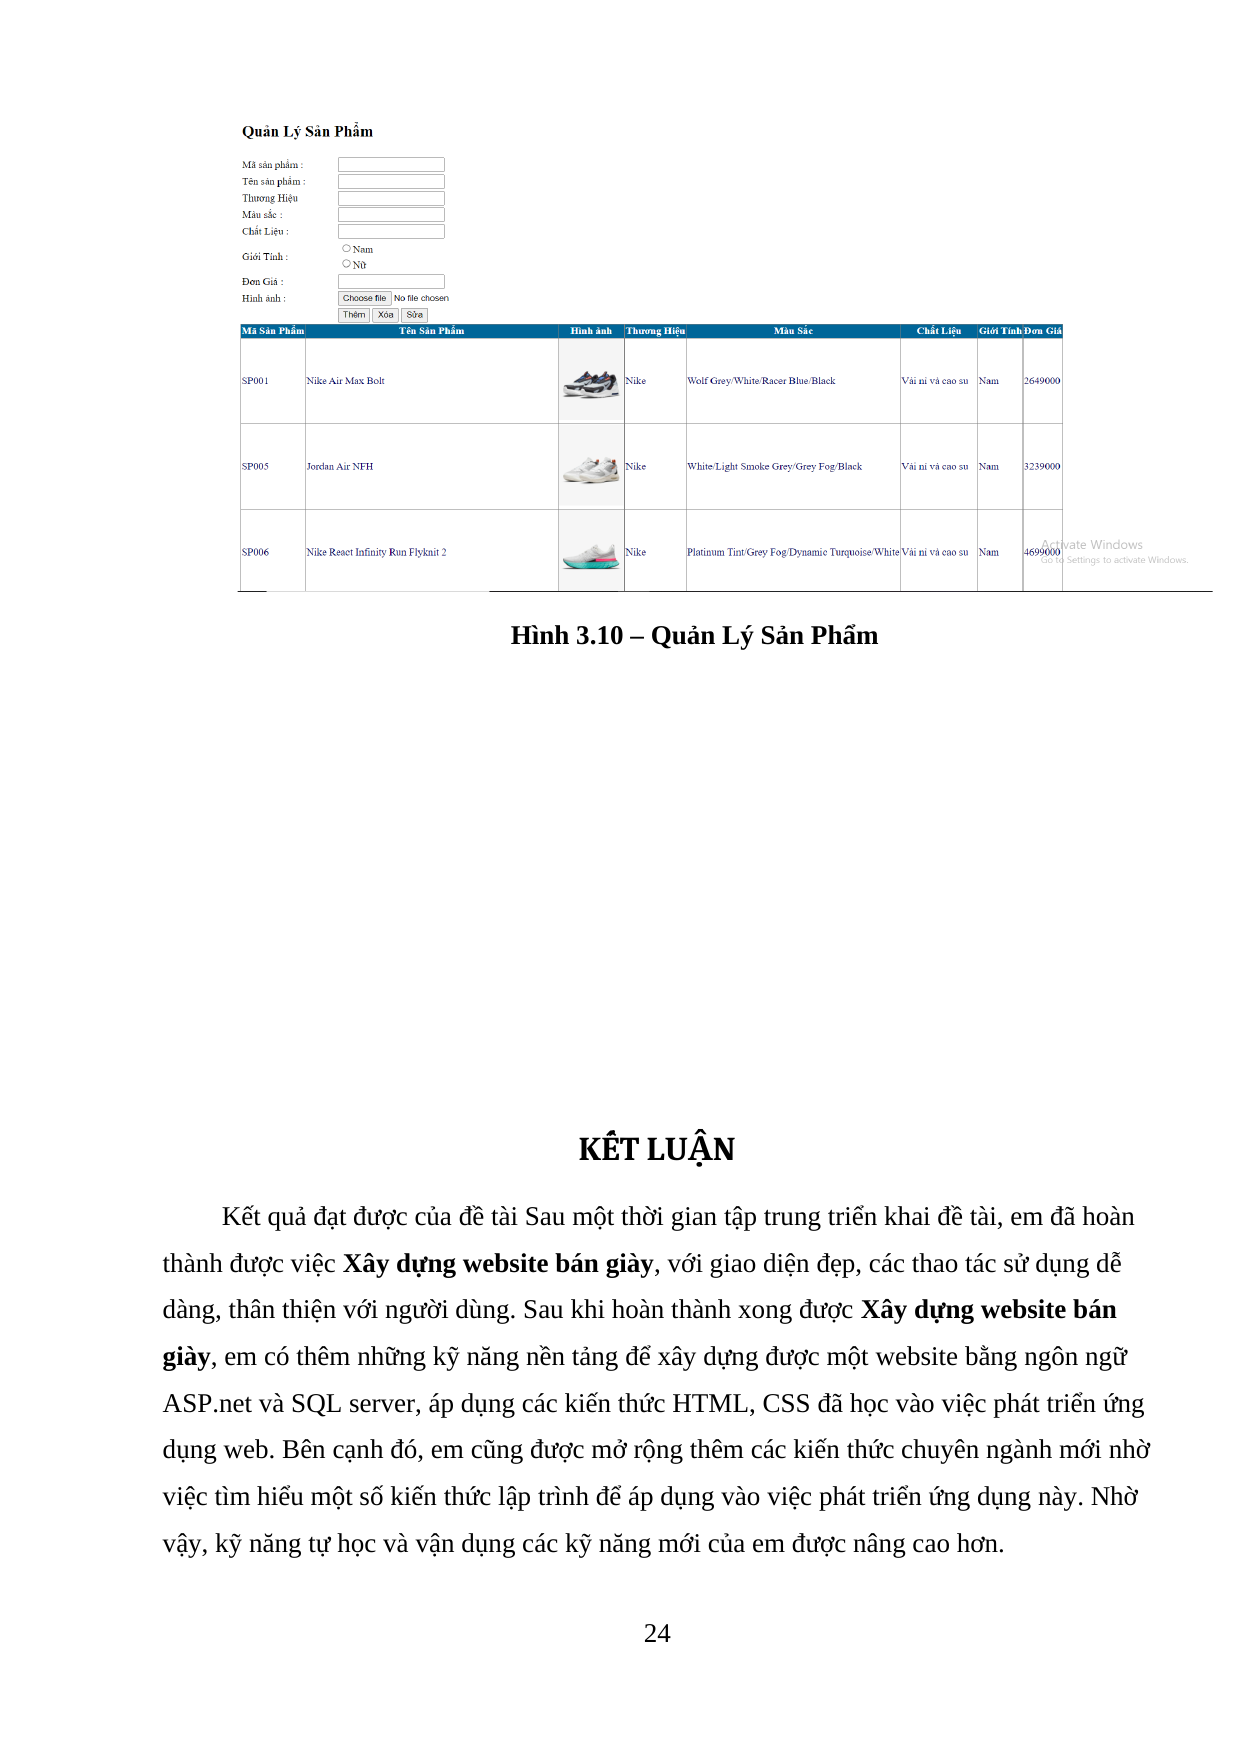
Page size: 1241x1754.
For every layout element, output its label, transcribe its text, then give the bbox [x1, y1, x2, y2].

subtitle KẾT LUẬN [162, 1130, 1152, 1168]
text Kết quả đạt được của đề tài Sau một thời gian tập trung triển khai đề tài, em đã hoàn thành được việc Xây dựng website bán giày, với giao diện đẹp, các thao tác sử dụng dễ dàng, thân thiện với người dùng. Sau khi hoàn thành xong được Xây dựng website bán giày, em có thêm những kỹ năng nền tảng để xây dựng được một website bằng ngôn ngữ ASP.net và SQL server, áp dụng các kiến thức HTML, CSS đã học vào việc phát triển ứng dụng web. Bên cạnh đó, em cũng được mở rộng thêm các kiến thức chuyên ngành mới nhờ việc tìm hiểu một số kiến thức lập trình để áp dụng vào việc phát triển ứng dụng này. Nhờ vậy, kỹ năng tự học và vận dụng các kỹ năng mới của em được nâng cao hơn. [162, 1200, 1152, 1558]
subtitle Hình 3.10 – Quản Lý Sản Phẩm [237, 619, 1152, 650]
picture [237, 118, 1213, 592]
